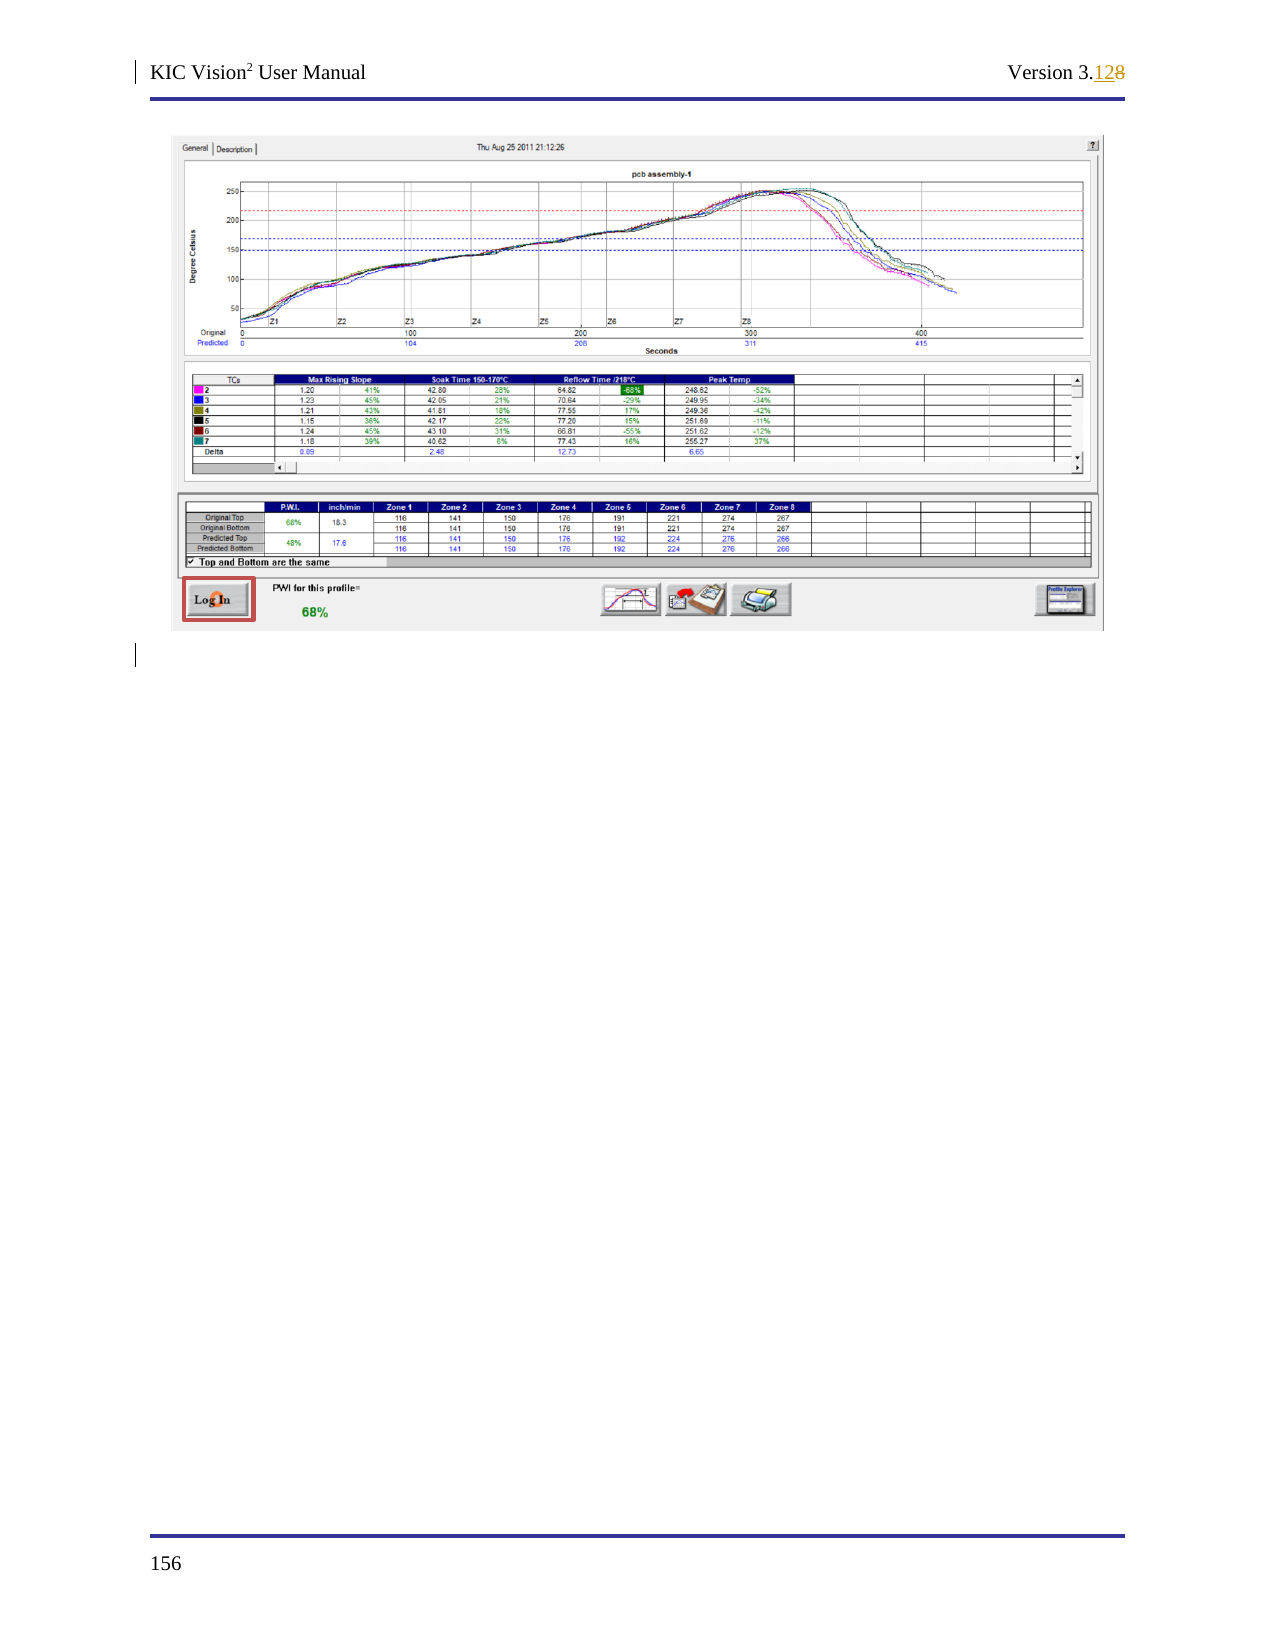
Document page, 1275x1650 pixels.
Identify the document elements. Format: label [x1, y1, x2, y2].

picture [171, 135, 1104, 631]
